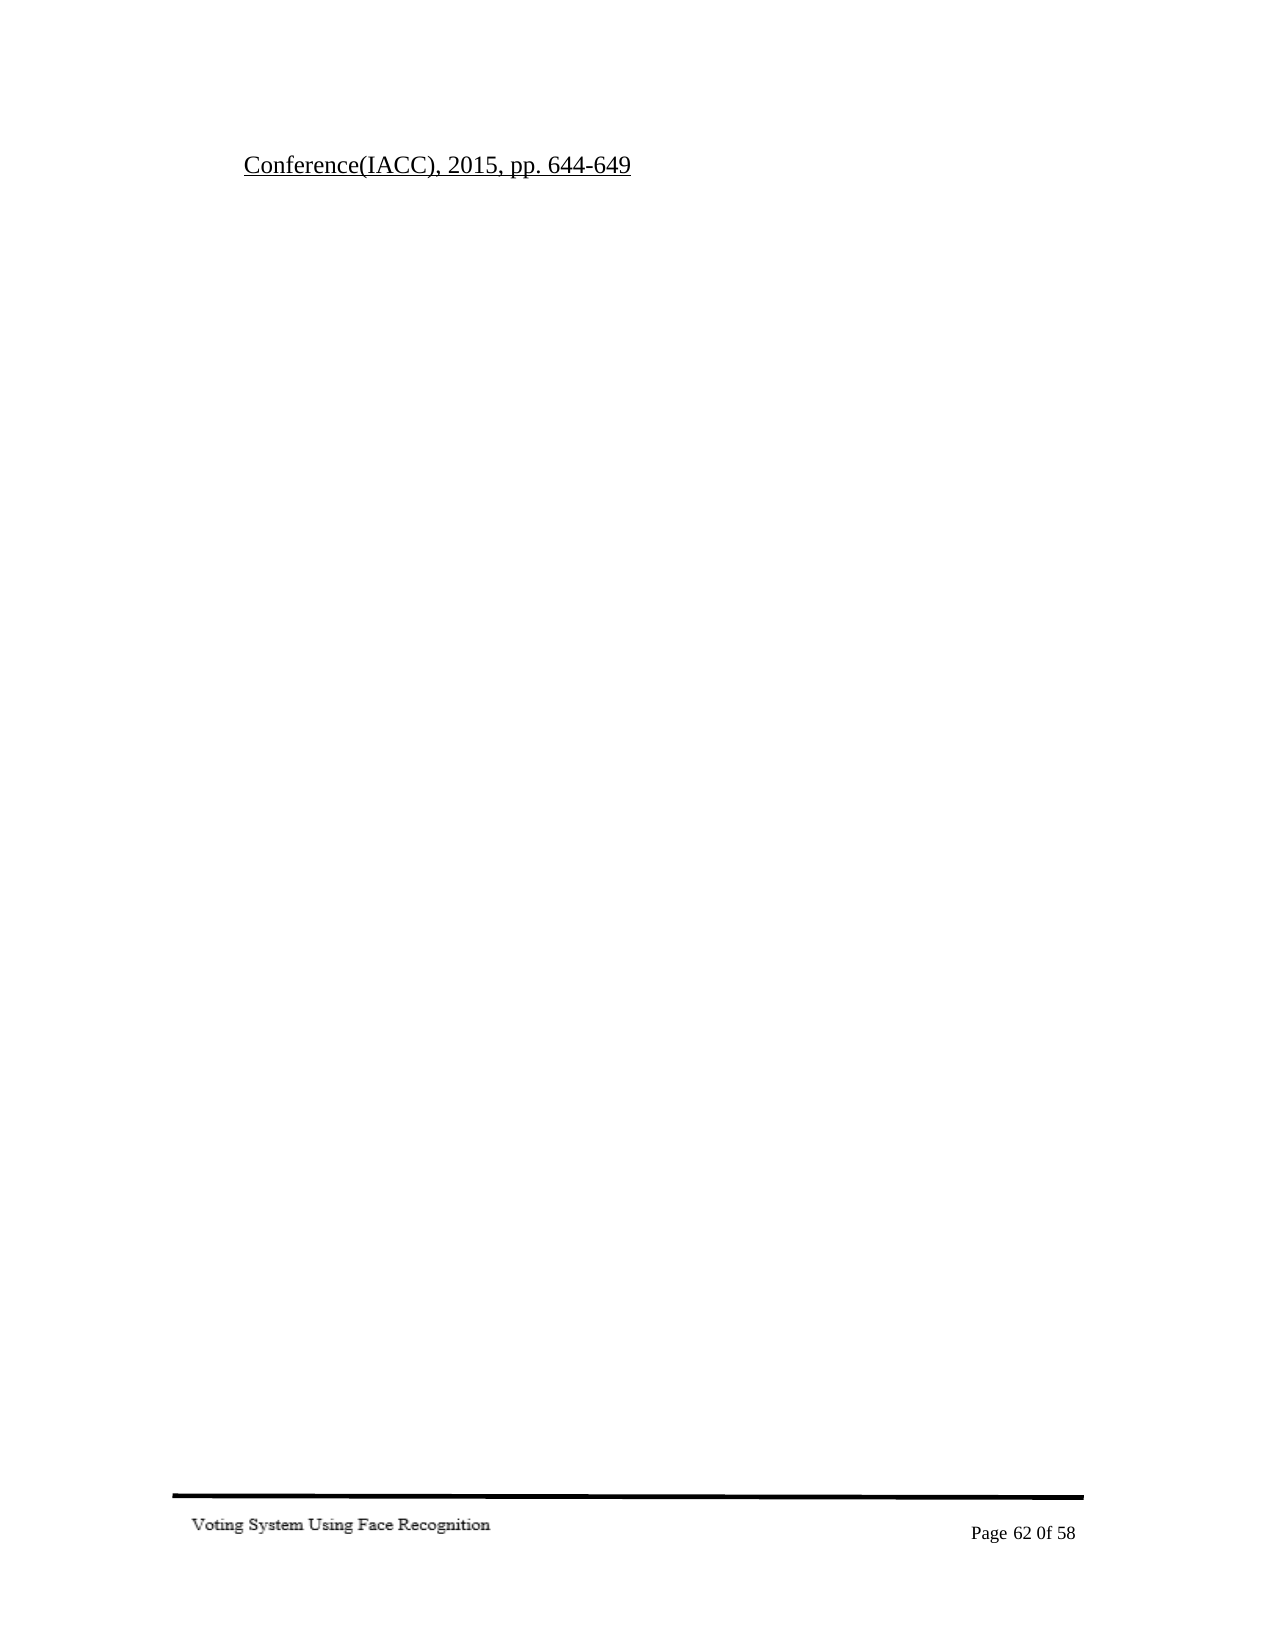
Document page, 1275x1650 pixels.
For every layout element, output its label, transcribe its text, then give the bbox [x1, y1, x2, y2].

text Conference(IACC), 2015, pp. 644-649 [187, 150, 1087, 179]
picture [187, 1515, 494, 1539]
